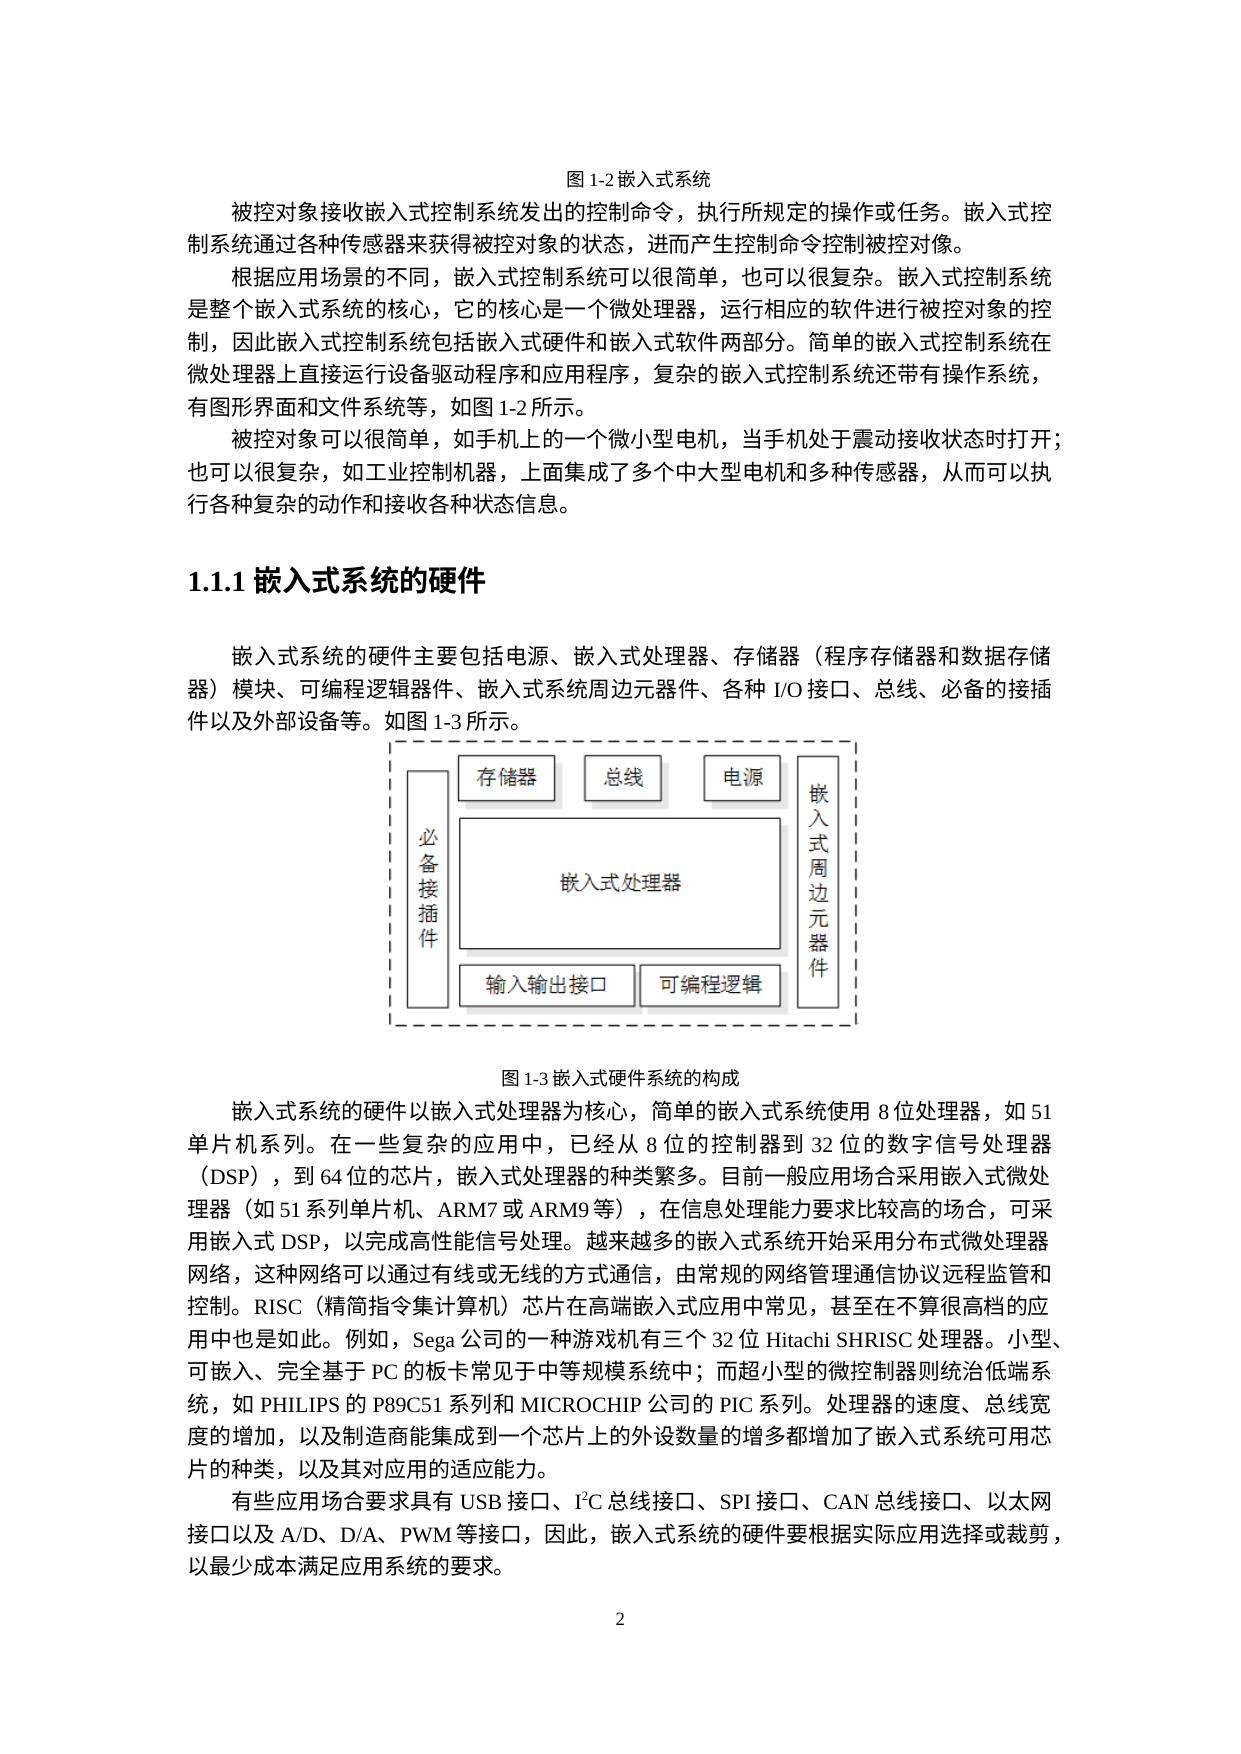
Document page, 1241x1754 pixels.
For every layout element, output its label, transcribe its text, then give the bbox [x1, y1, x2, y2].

text 嵌入式系统的硬件主要包括电源、嵌入式处理器、存储器（程序存储器和数据存储器）模块、可编程逻辑器件、嵌入式系统周边元器件、各种I/O接口、总线、必备的接插件以及外部设备等。如图1-3所示。 [187, 639, 1053, 736]
text 被控对象可以很简单，如手机上的一个微小型电机，当手机处于震动接收状态时打开；也可以很复杂，如工业控制机器，上面集成了多个中大型电机和多种传感器，从而可以执行各种复杂的动作和接收各种状态信息。 [187, 422, 1053, 519]
text 有些应用场合要求具有USB接口、I2C总线接口、SPI接口、CAN总线接口、以太网接口以及A/D、D/A、PWM等接口，因此，嵌入式系统的硬件要根据实际应用选择或裁剪，以最少成本满足应用系统的要求。 [187, 1484, 1053, 1581]
subtitle 1.1.1 嵌入式系统的硬件 [187, 547, 1053, 612]
text 图1-3嵌入式硬件系统的构成 [187, 1061, 1053, 1094]
text 图1-2嵌入式系统 [187, 162, 1053, 194]
text 根据应用场景的不同，嵌入式控制系统可以很简单，也可以很复杂。嵌入式控制系统是整个嵌入式系统的核心，它的核心是一个微处理器，运行相应的软件进行被控对象的控制，因此嵌入式控制系统包括嵌入式硬件和嵌入式软件两部分。简单的嵌入式控制系统在微处理器上直接运行设备驱动程序和应用程序，复杂的嵌入式控制系统还带有操作系统，有图形界面和文件系统等，如图1-2所示。 [187, 259, 1053, 422]
text 被控对象接收嵌入式控制系统发出的控制命令，执行所规定的操作或任务。嵌入式控制系统通过各种传感器来获得被控对象的状态，进而产生控制命令控制被控对像。 [187, 194, 1053, 259]
picture [381, 736, 859, 1030]
text 嵌入式系统的硬件以嵌入式处理器为核心，简单的嵌入式系统使用8位处理器，如51单片机系列。在一些复杂的应用中，已经从8位的控制器到32位的数字信号处理器（DSP），到64位的芯片，嵌入式处理器的种类繁多。目前一般应用场合采用嵌入式微处理器（如51系列单片机、ARM7或ARM9等），在信息处理能力要求比较高的场合，可采用嵌入式DSP，以完成高性能信号处理。越来越多的嵌入式系统开始采用分布式微处理器网络，这种网络可以通过有线或无线的方式通信，由常规的网络管理通信协议远程监管和控制。RISC（精简指令集计算机）芯片在高端嵌入式应用中常见，甚至在不算很高档的应用中也是如此。例如，Sega公司的一种游戏机有三个32位Hitachi SHRISC处理器。小型、可嵌入、完全基于PC的板卡常见于中等规模系统中；而超小型的微控制器则统治低端系统，如PHILIPS的P89C51系列和MICROCHIP公司的PIC系列。处理器的速度、总线宽度的增加，以及制造商能集成到一个芯片上的外设数量的增多都增加了嵌入式系统可用芯片的种类，以及其对应用的适应能力。 [187, 1094, 1053, 1484]
